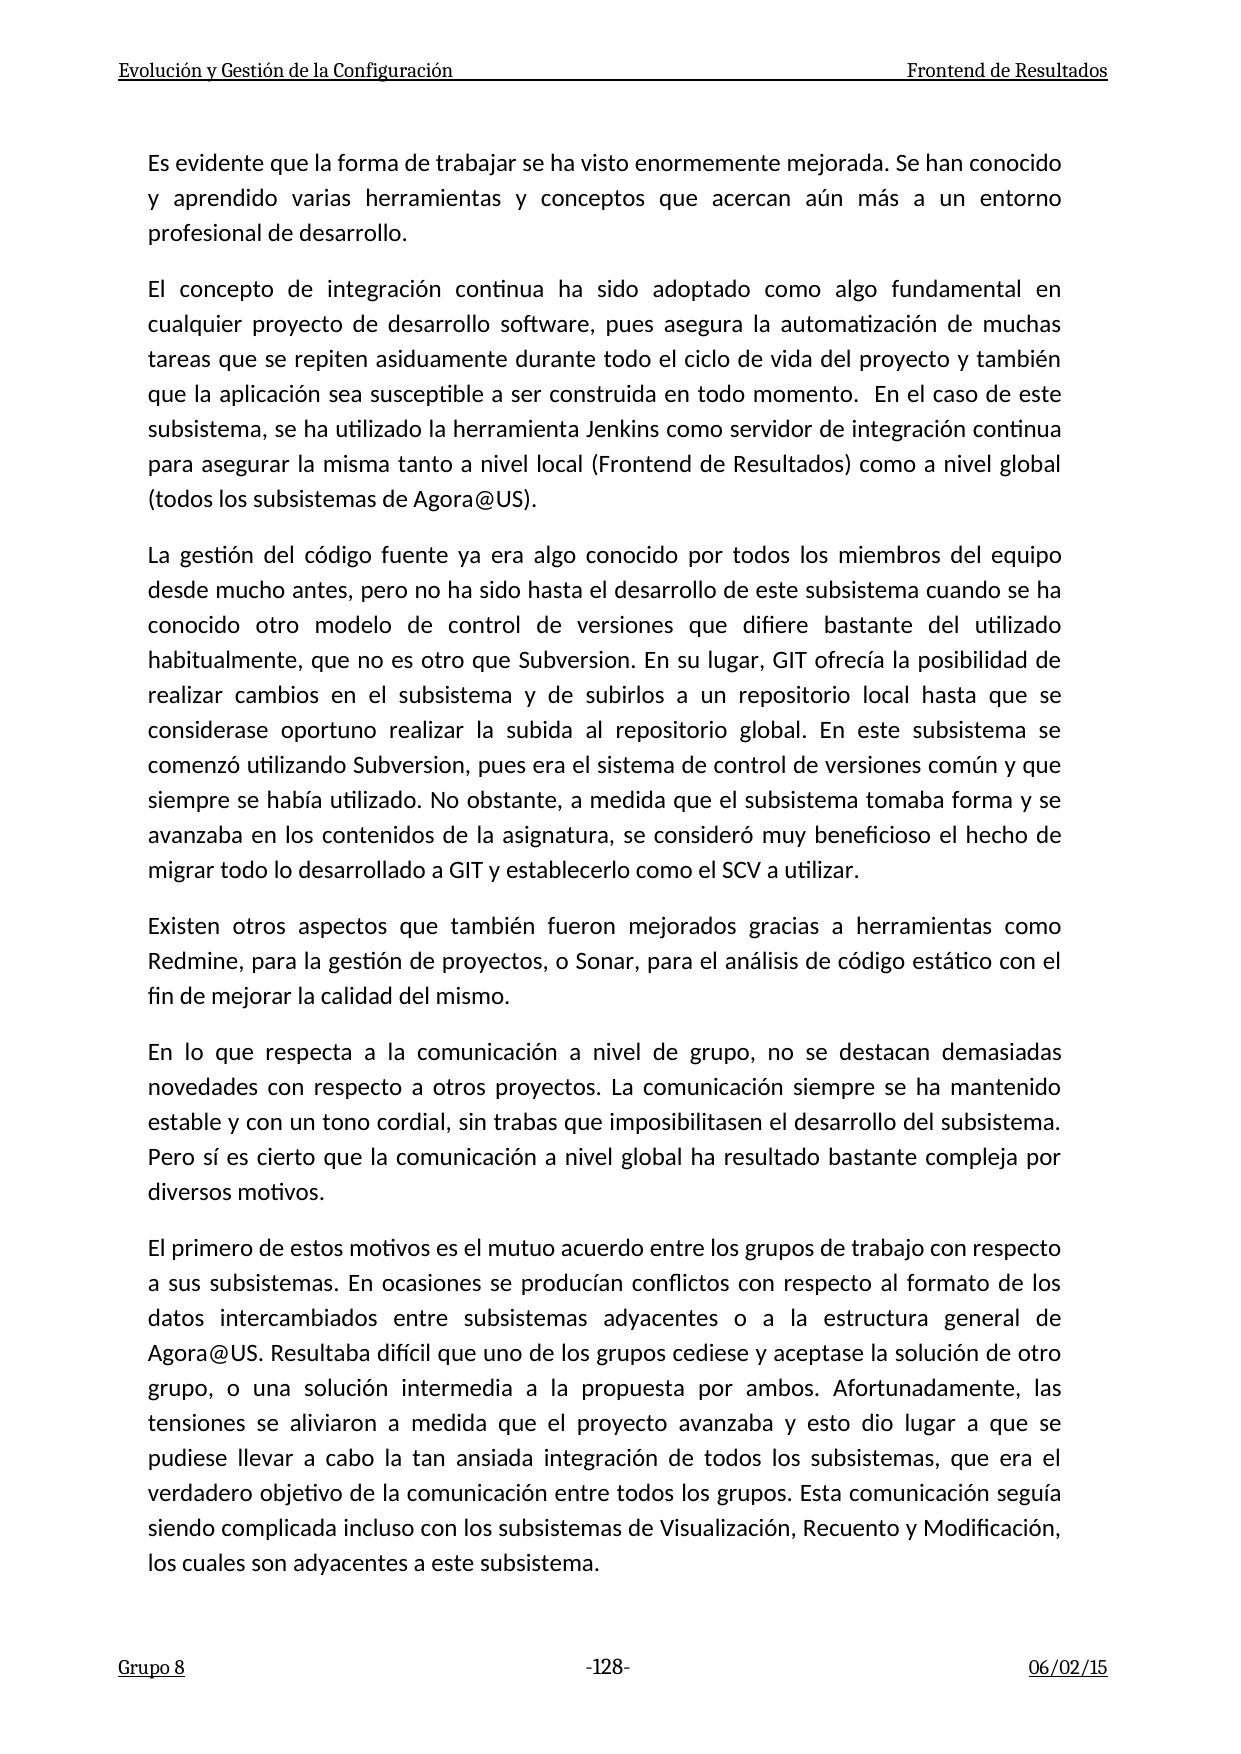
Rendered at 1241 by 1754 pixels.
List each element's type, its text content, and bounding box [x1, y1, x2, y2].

text Es evidente que la forma de trabajar se ha visto enormemente mejorada. Se han conocido y aprendido varias herramientas y conceptos que acercan aún más a un entorno profesional de desarrollo. [148, 148, 1063, 248]
text La gestión del código fuente ya era algo conocido por todos los miembros del equipo desde mucho antes, pero no ha sido hasta el desarrollo de este subsistema cuando se ha conocido otro modelo de control de versiones que difiere bastante del utilizado habitualmente, que no es otro que Subversion. En su lugar, GIT ofrecía la posibilidad de realizar cambios en el subsistema y de subirlos a un repositorio local hasta que se considerase oportuno realizar la subida al repositorio global. En este subsistema se comenzó utilizando Subversion, pues era el sistema de control de versiones común y que siempre se había utilizado. No obstante, a medida que el subsistema tomaba forma y se avanzaba en los contenidos de la asignatura, se consideró muy beneficioso el hecho de migrar todo lo desarrollado a GIT y establecerlo como el SCV a utilizar. [148, 539, 1063, 885]
text El concepto de integración continua ha sido adoptado como algo fundamental en cualquier proyecto de desarrollo software, pues asegura la automatización de muchas tareas que se repiten asiduamente durante todo el ciclo de vida del proyecto y también que la aplicación sea susceptible a ser construida en todo momento. En el caso de este subsistema, se ha utilizado la herramienta Jenkins como servidor de integración continua para asegurar la misma tanto a nivel local (Frontend de Resultados) como a nivel global (todos los subsistemas de Agora@US). [148, 273, 1063, 514]
text El primero de estos motivos es el mutuo acuerdo entre los grupos de trabajo con respecto a sus subsistemas. En ocasiones se producían conflictos con respecto al formato de los datos intercambiados entre subsistemas adyacentes o a la estructura general de Agora@US. Resultaba difícil que uno de los grupos cediese y aceptase la solución de otro grupo, o una solución intermedia a la propuesta por ambos. Afortunadamente, las tensiones se aliviaron a medida que el proyecto avanzaba y esto dio lugar a que se pudiese llevar a cabo la tan ansiada integración de todos los subsistemas, que era el verdadero objetivo de la comunicación entre todos los grupos. Esta comunicación seguía siendo complicada incluso con los subsistemas de Visualización, Recuento y Modificación, los cuales son adyacentes a este subsistema. [148, 1232, 1063, 1577]
text En lo que respecta a la comunicación a nivel de grupo, no se destacan demasiadas novedades con respecto a otros proyectos. La comunicación siempre se ha mantenido estable y con un tono cordial, sin trabas que imposibilitasen el desarrollo del subsistema. Pero sí es cierto que la comunicación a nivel global ha resultado bastante compleja por diversos motivos. [148, 1036, 1063, 1206]
text Existen otros aspectos que también fueron mejorados gracias a herramientas como Redmine, para la gestión de proyectos, o Sonar, para el análisis de código estático con el fin de mejorar la calidad del mismo. [148, 910, 1063, 1011]
